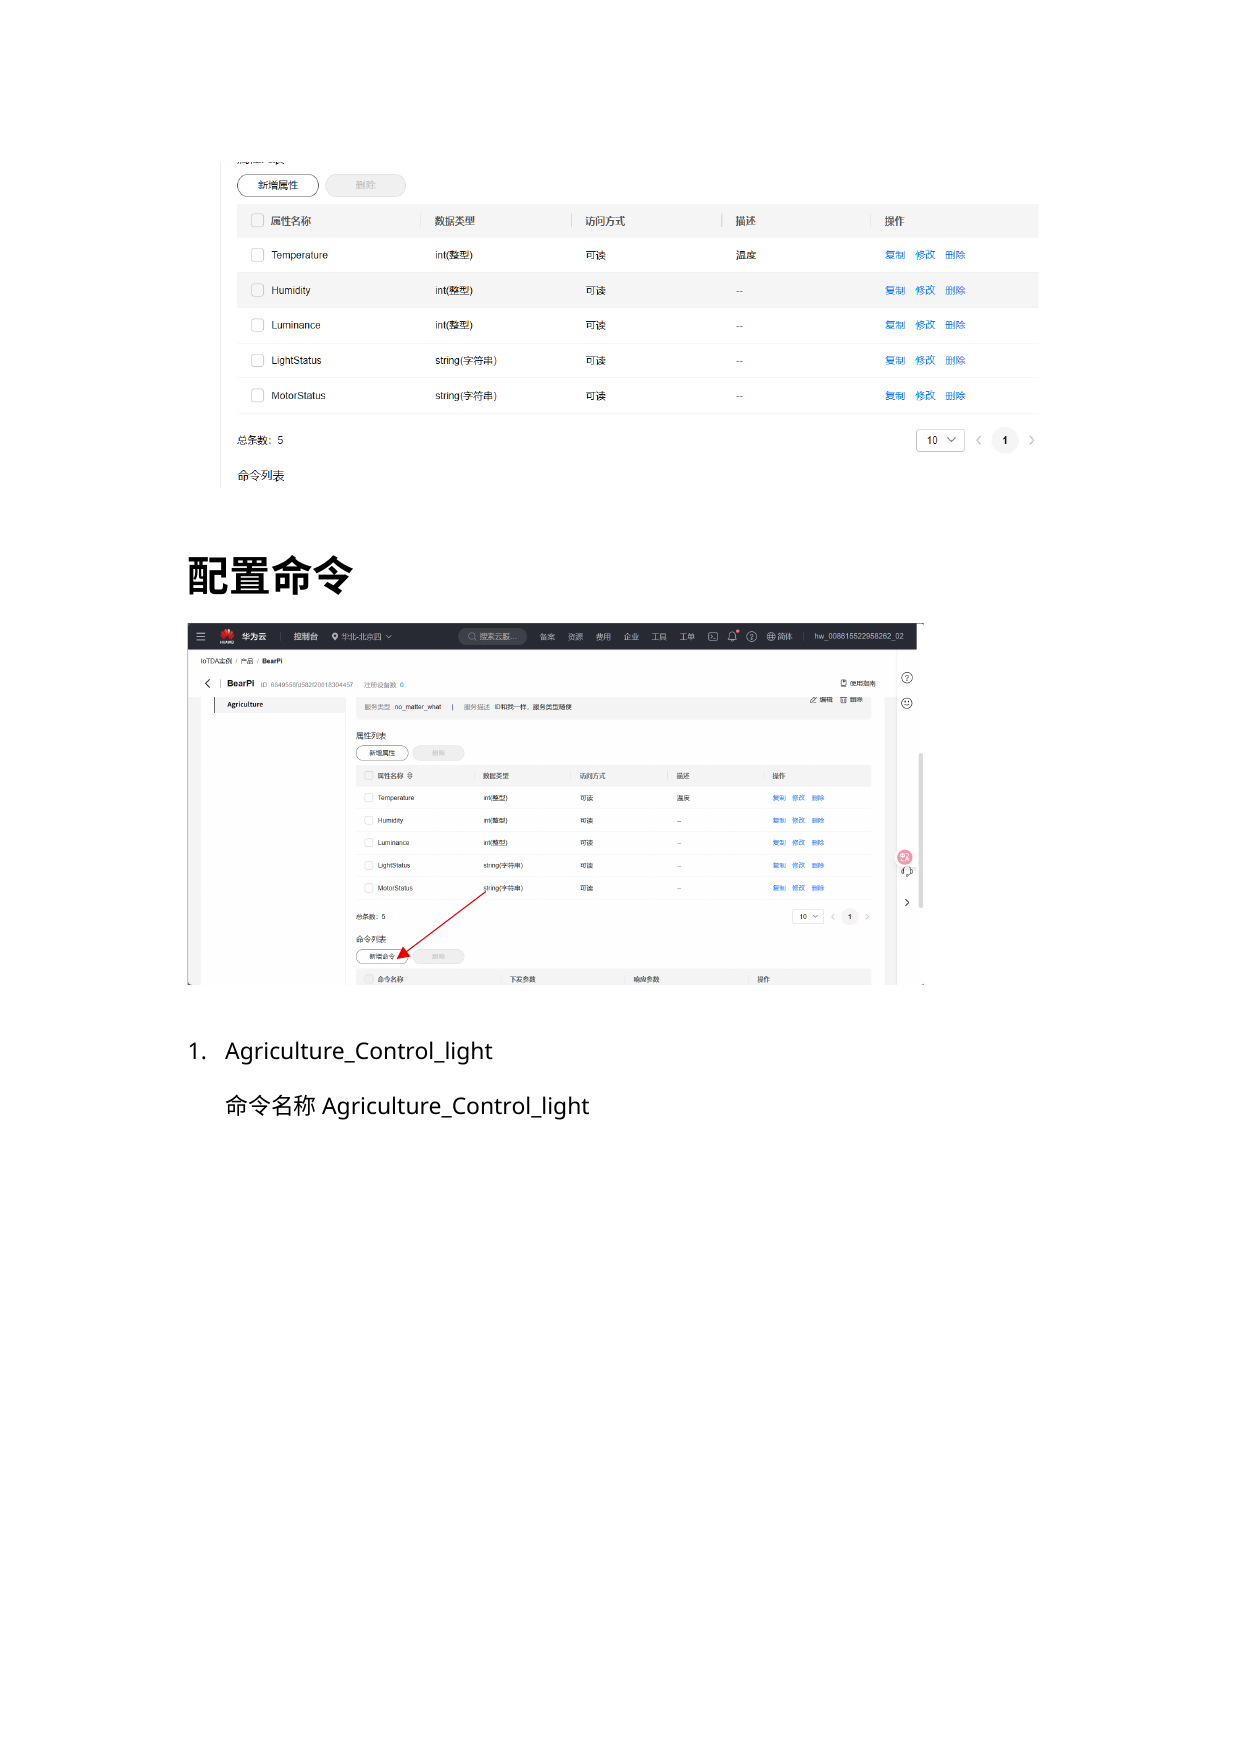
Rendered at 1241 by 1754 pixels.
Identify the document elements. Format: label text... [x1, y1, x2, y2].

picture [187, 623, 924, 985]
list 命令名称 Agriculture_Control_light [225, 1072, 1053, 1137]
picture [187, 162, 1053, 488]
list Agriculture_Control_light [187, 1034, 1053, 1067]
subtitle 配置命令 [187, 541, 1053, 606]
